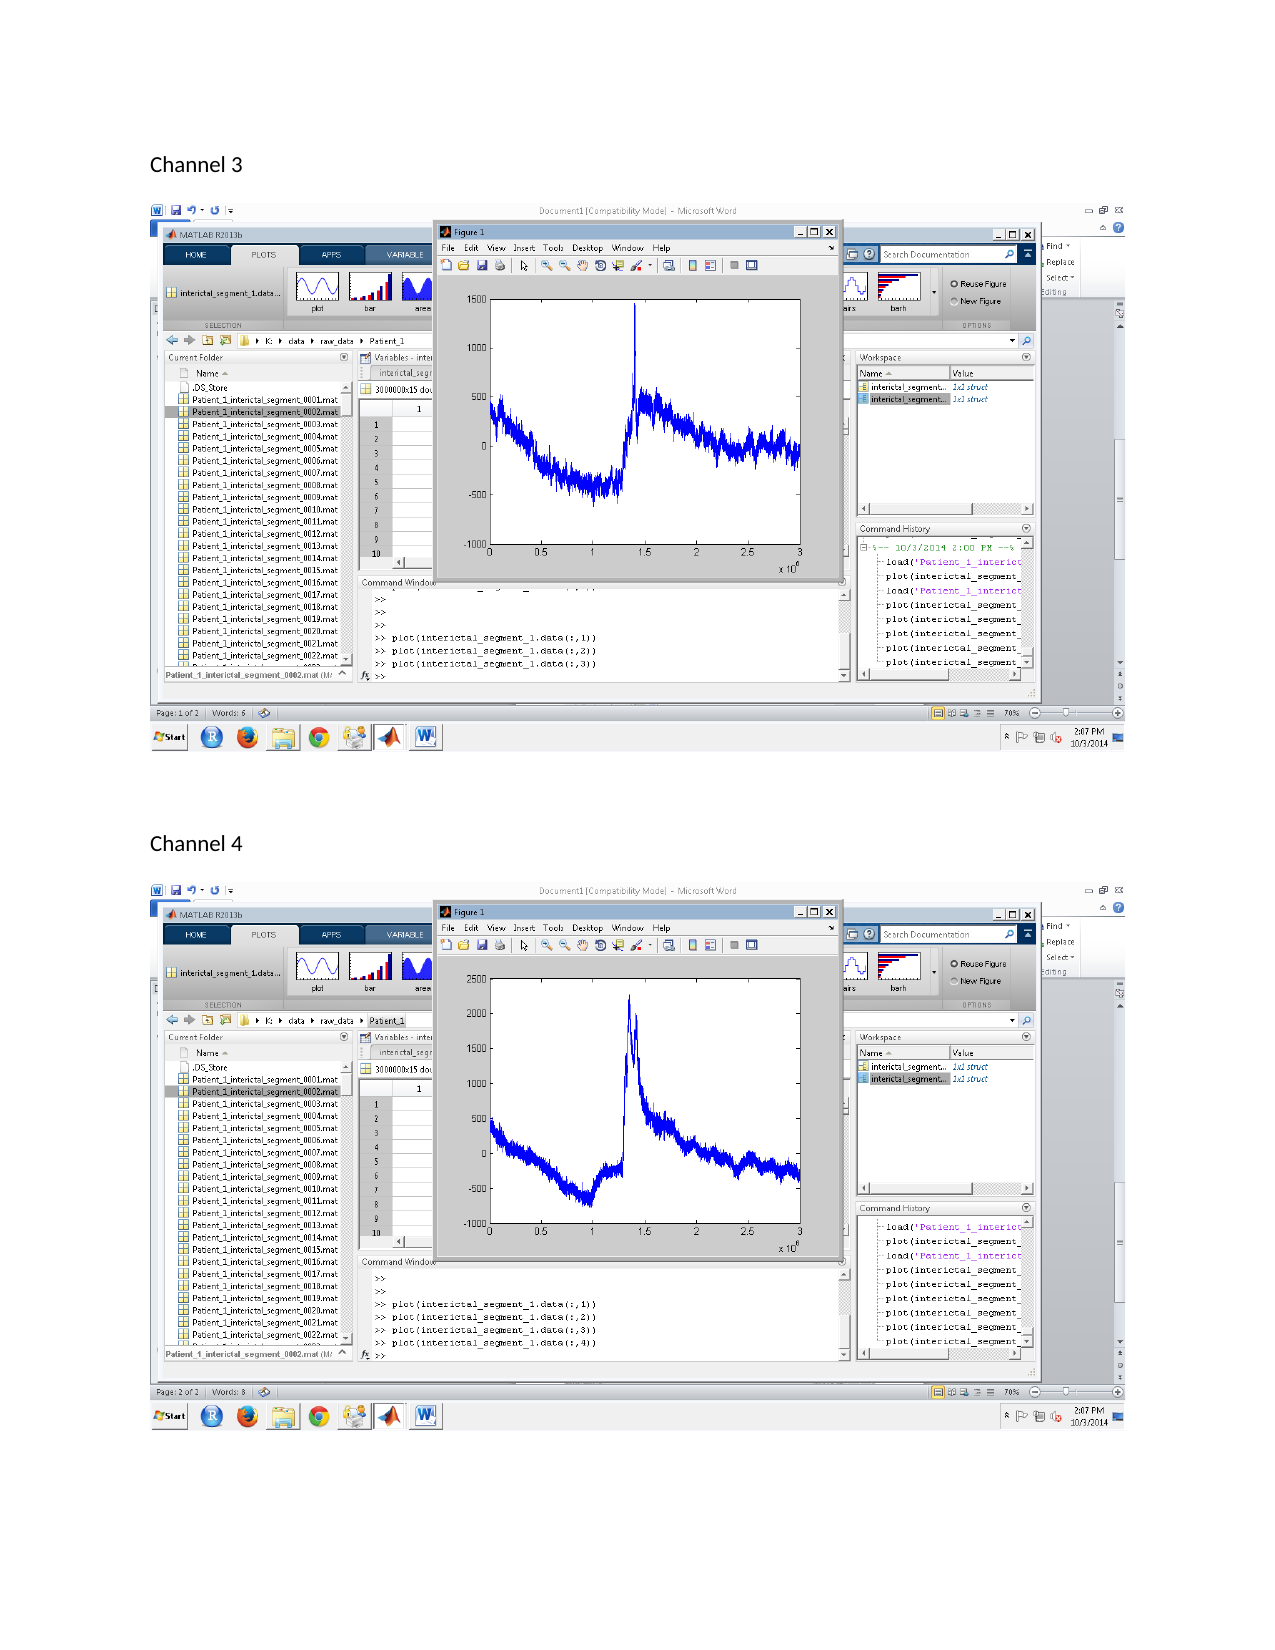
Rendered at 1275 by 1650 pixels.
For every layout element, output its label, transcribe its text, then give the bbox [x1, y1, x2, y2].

text Channel 3 [150, 150, 1125, 178]
text Channel 4 [150, 829, 1125, 857]
picture [150, 882, 1125, 1431]
picture [150, 203, 1125, 752]
